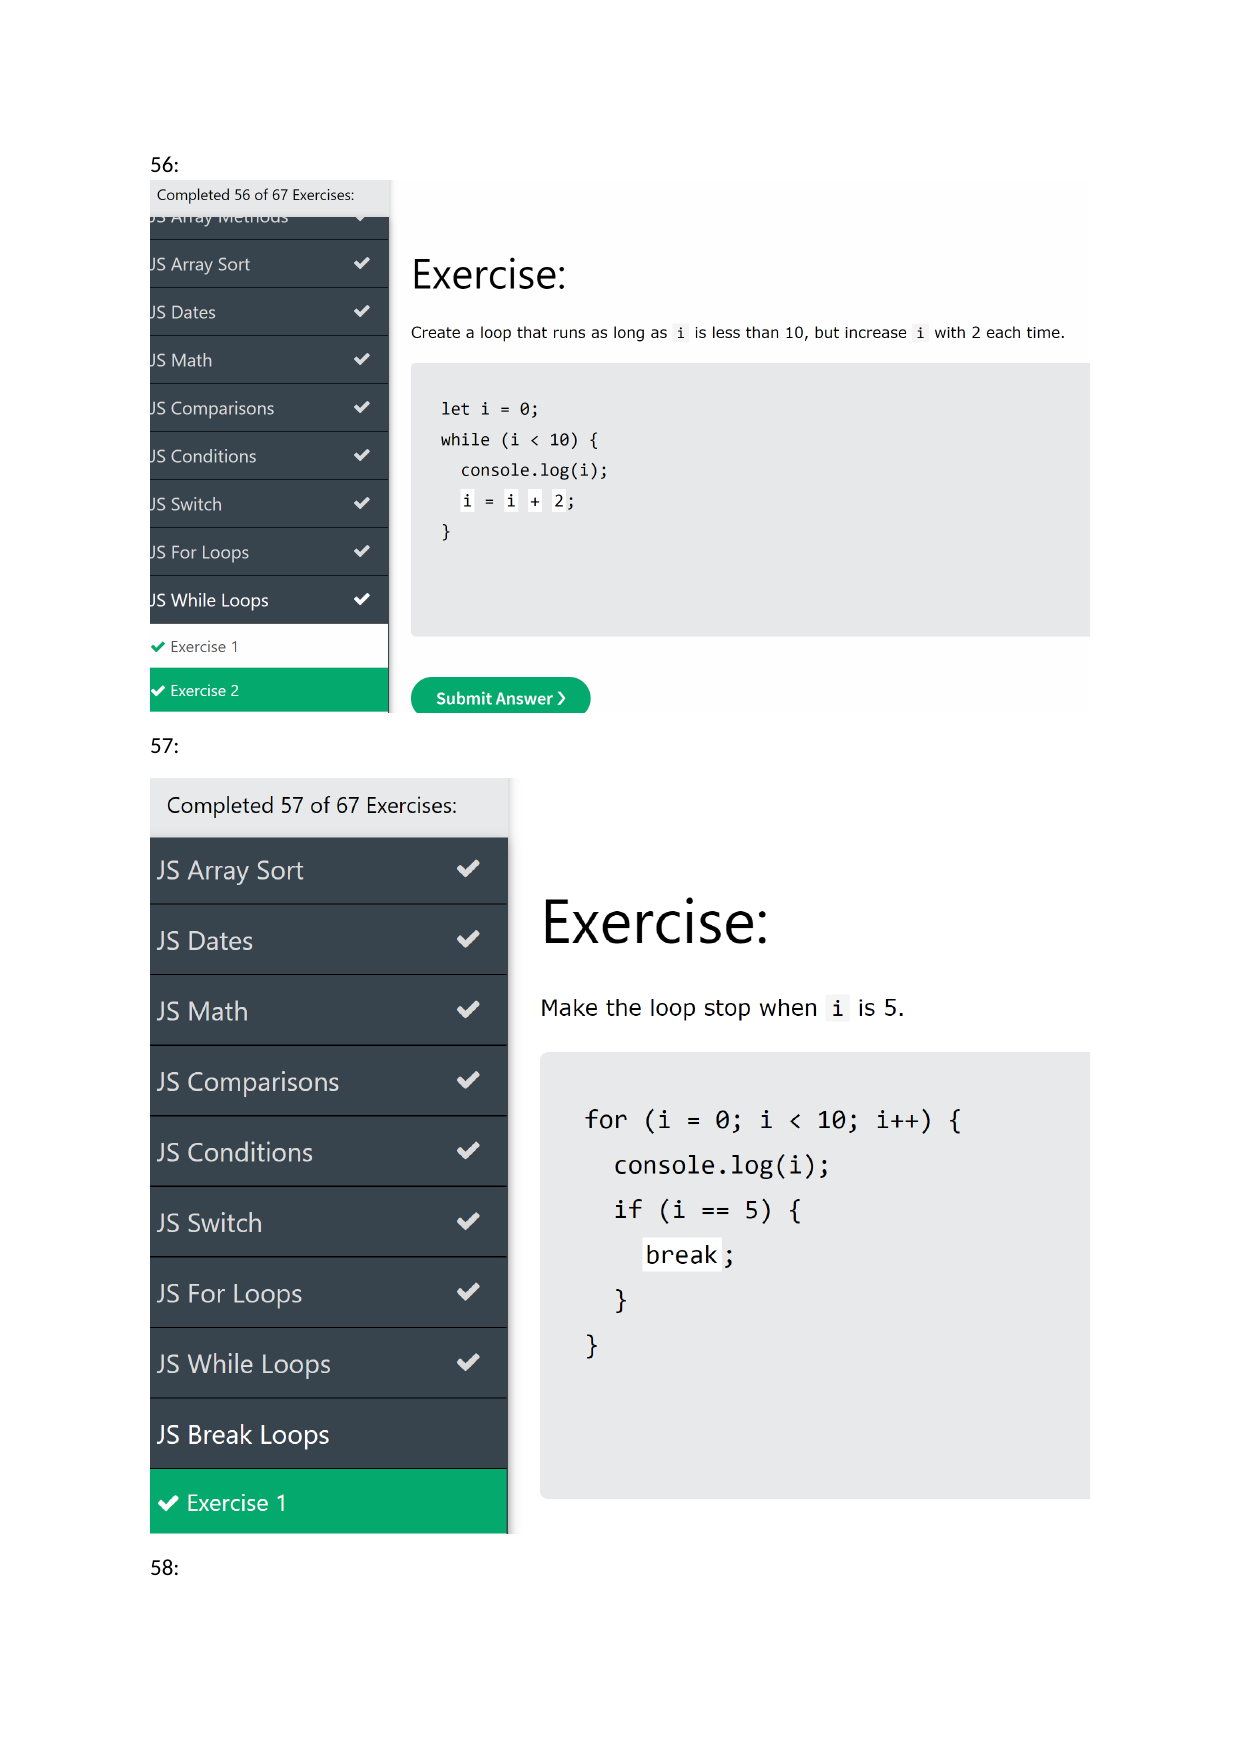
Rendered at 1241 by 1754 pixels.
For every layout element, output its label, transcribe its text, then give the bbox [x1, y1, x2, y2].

picture [150, 778, 1091, 1534]
picture [150, 180, 1091, 713]
text 58: [150, 1553, 1090, 1581]
text 56: [150, 150, 1090, 180]
text 57: [150, 731, 1090, 759]
